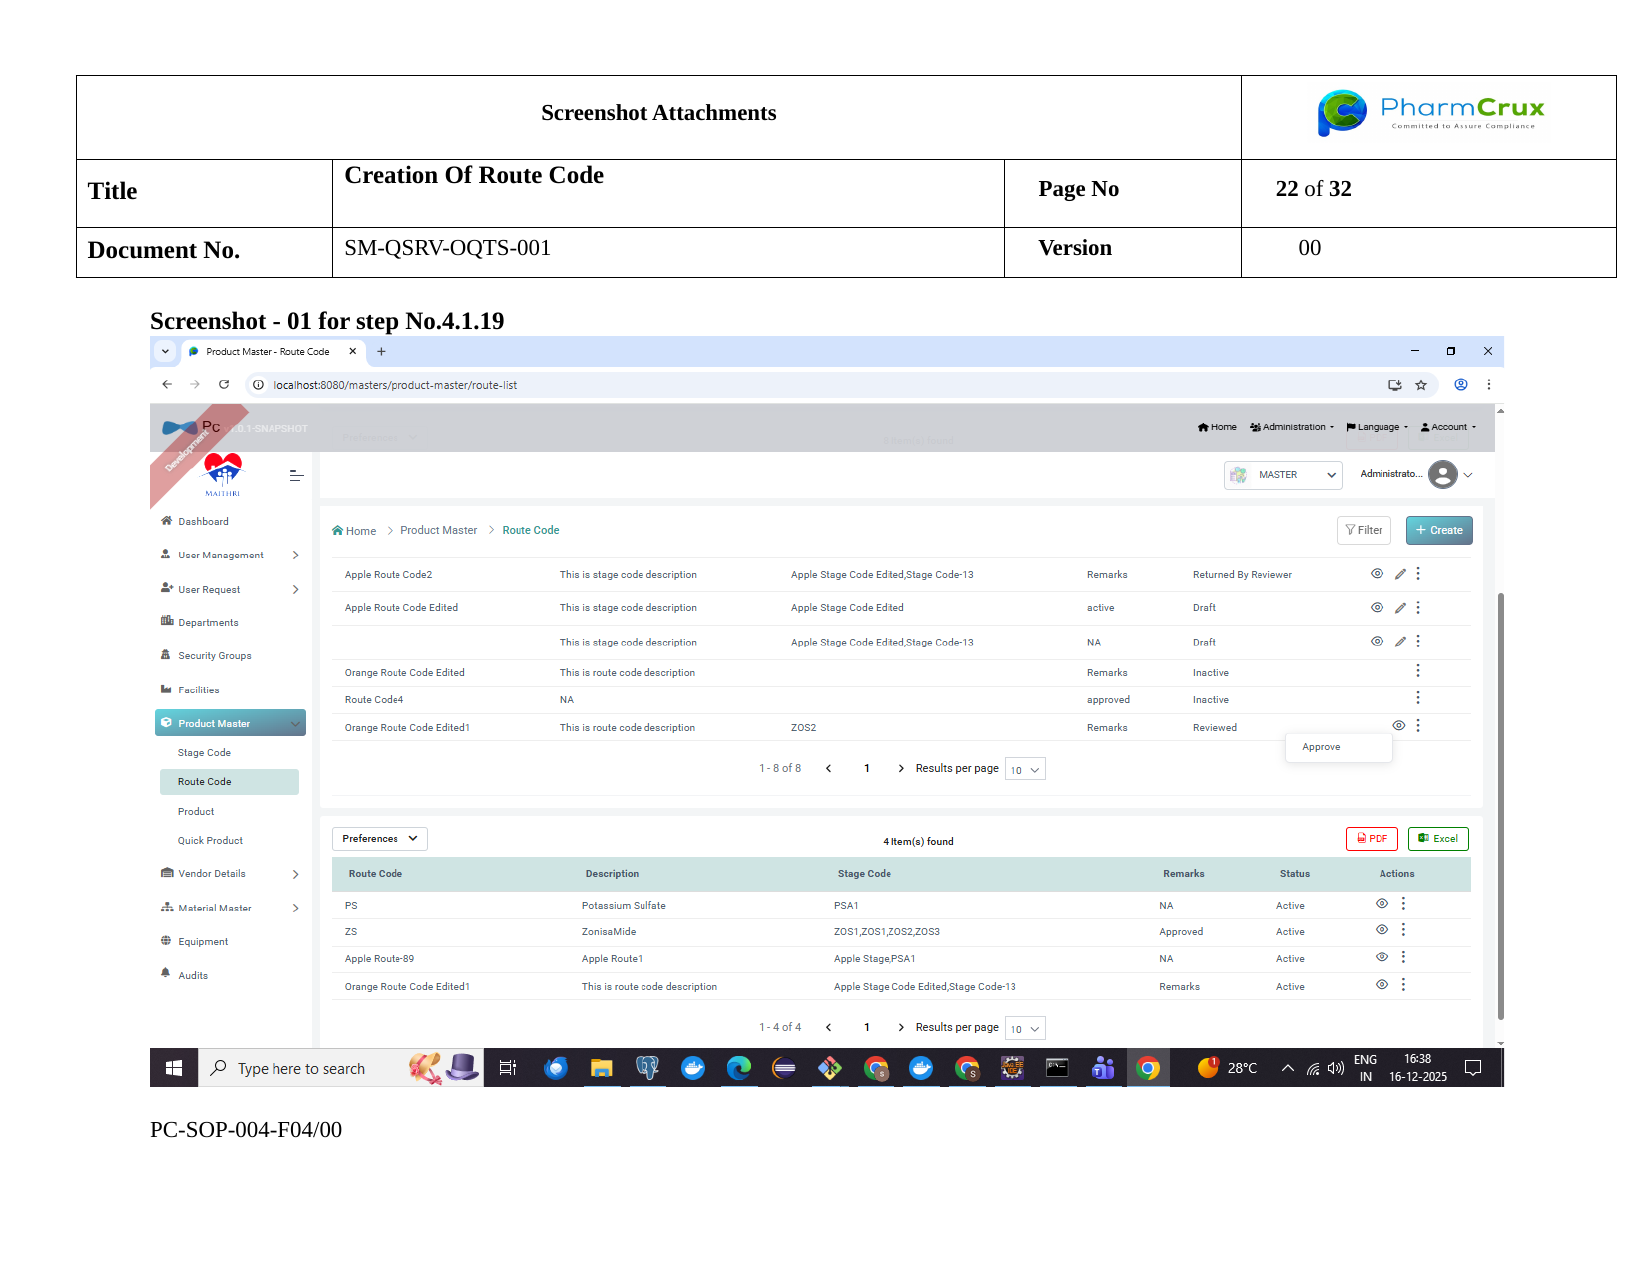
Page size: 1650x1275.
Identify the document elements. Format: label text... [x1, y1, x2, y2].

picture [150, 336, 1505, 1087]
picture [1307, 82, 1551, 143]
text Screenshot - 01 for step No.4.1.19 [150, 306, 1500, 336]
